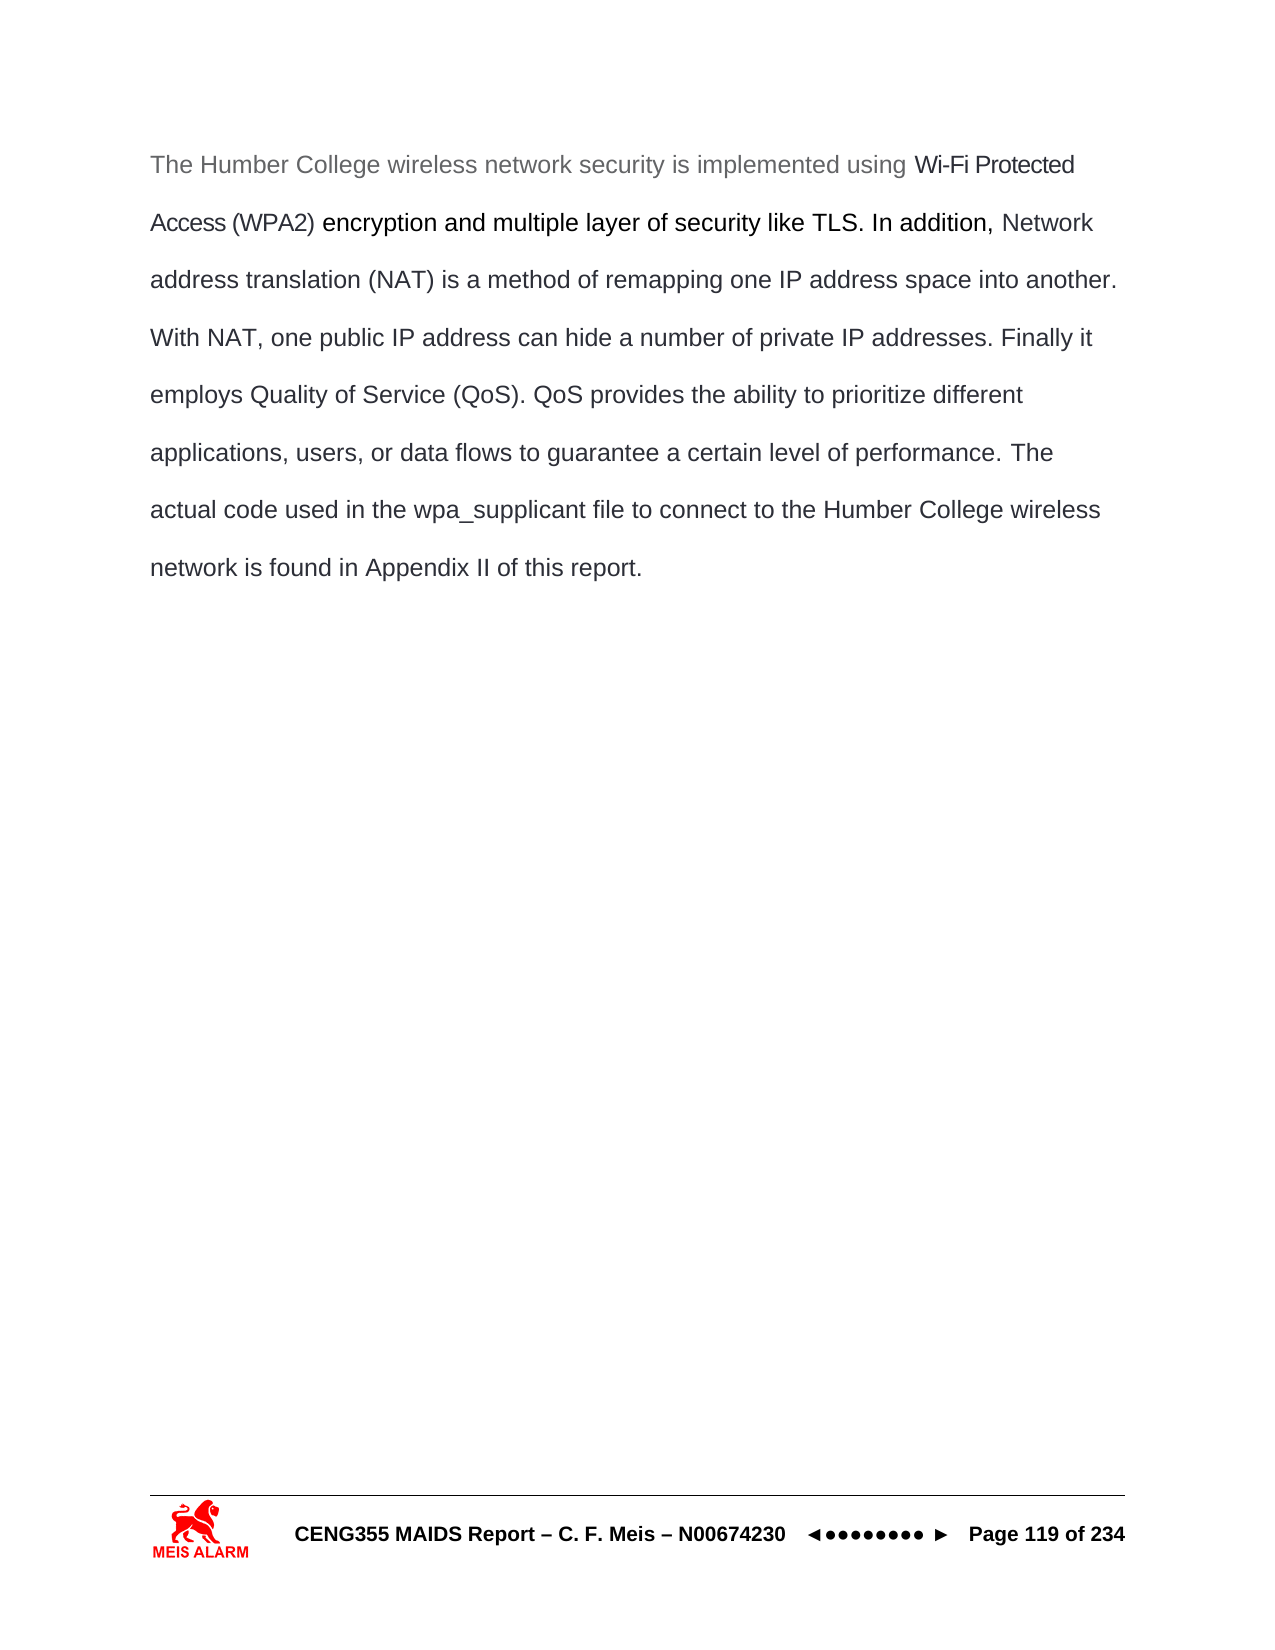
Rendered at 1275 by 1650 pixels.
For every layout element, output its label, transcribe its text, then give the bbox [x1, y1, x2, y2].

picture [150, 1498, 253, 1561]
text The Humber College wireless network security is implemented using Wi-Fi Protected Access (WPA2) encryption and multiple layer of security like TLS. In addition, Network address translation (NAT) is a method of remapping one IP address space into another. With NAT, one public IP address can hide a number of private IP addresses. Finally it employs Quality of Service (QoS). QoS provides the ability to prioritize different applications, users, or data flows to guarantee a certain level of performance. The actual code used in the wpa_supplicant file to connect to the Humber College wireless network is found in Appendix II of this report. [150, 150, 1125, 581]
